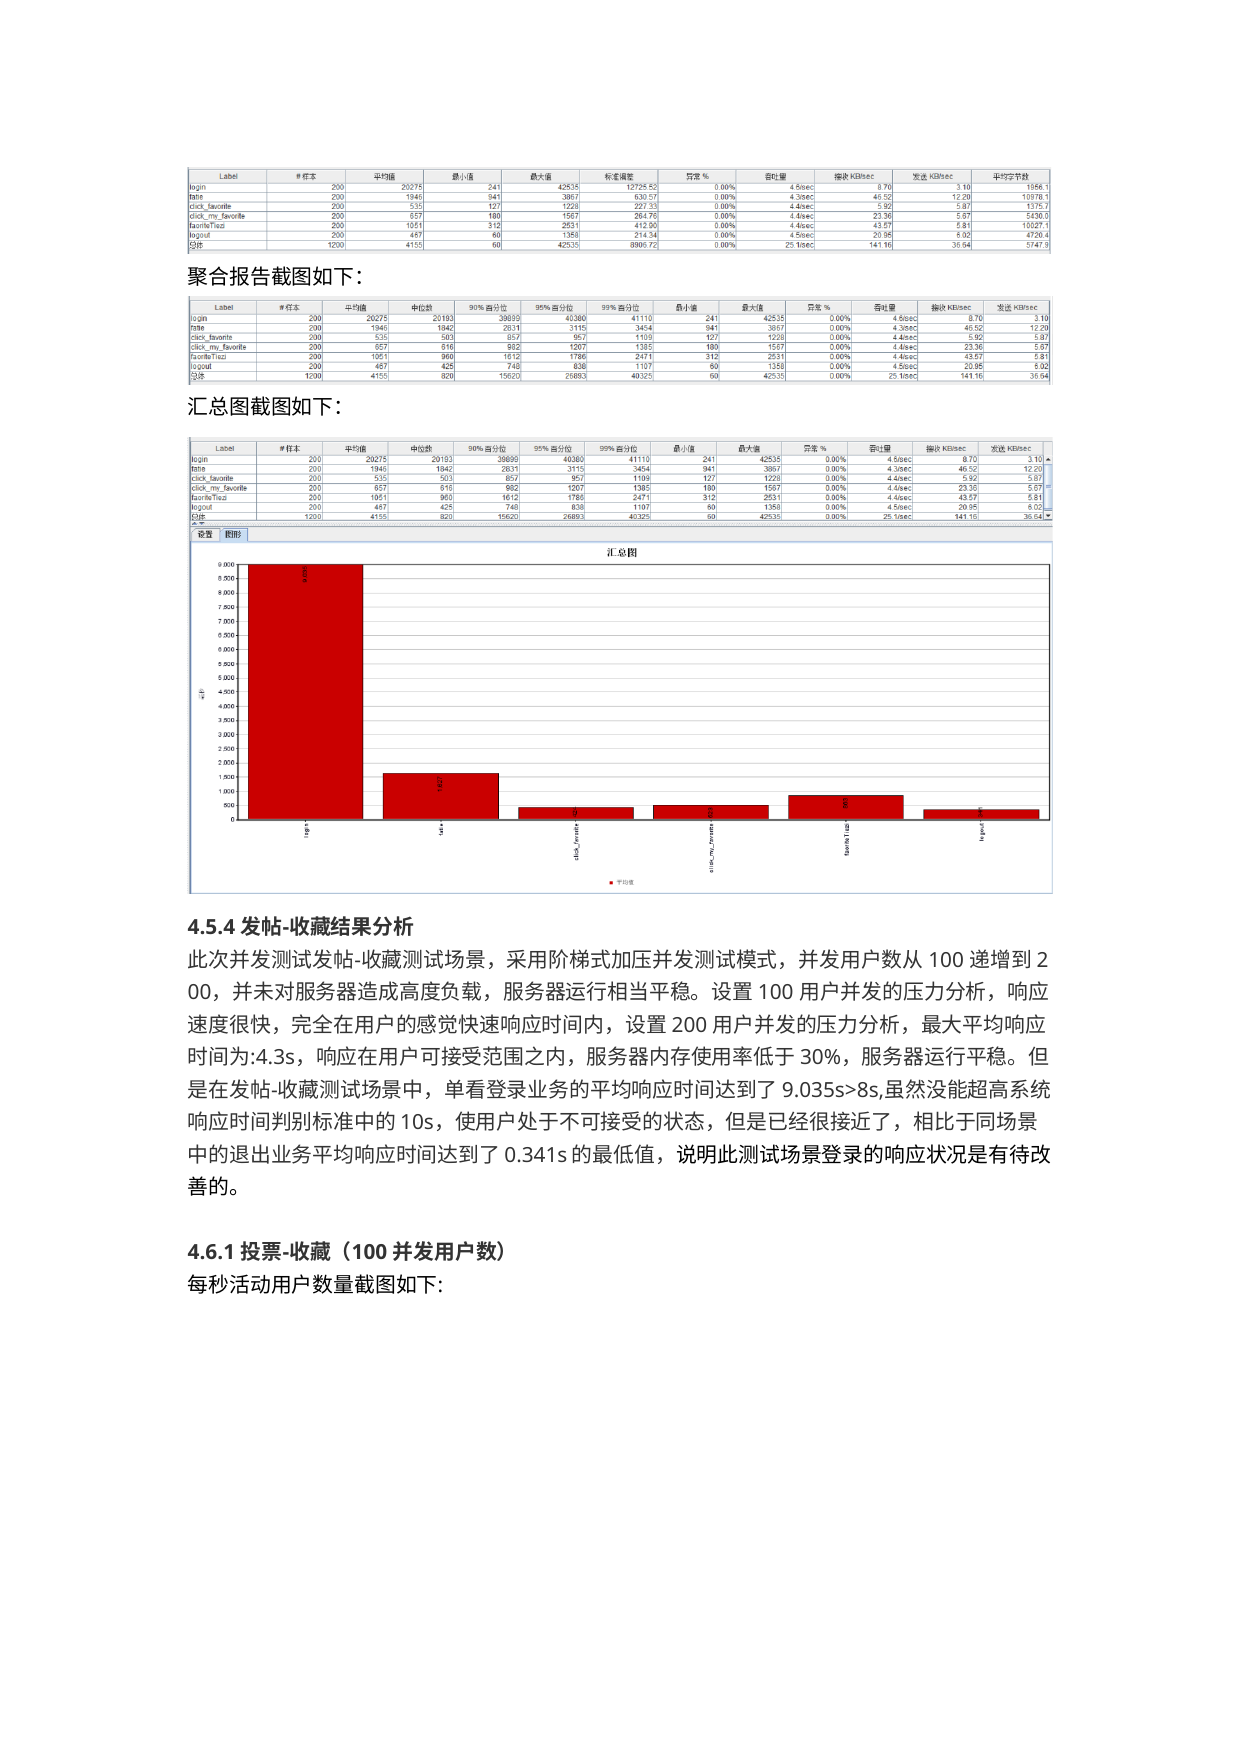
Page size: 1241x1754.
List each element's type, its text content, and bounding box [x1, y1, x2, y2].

text 此次并发测试发帖-收藏测试场景，采用阶梯式加压并发测试模式，并发用户数从 100 递增到 2 [187, 942, 1053, 974]
text 聚合报告截图如下： [187, 259, 1053, 292]
text 4.5.4 发帖-收藏结果分析 [187, 909, 1053, 942]
picture [187, 296, 1053, 385]
text 每秒活动用户数量截图如下: [187, 1267, 1053, 1299]
text 00，并未对服务器造成高度负载，服务器运行相当平稳。设置 100 用户并发的压力分析，响应速度很快，完全在用户的感觉快速响应时间内，设置 200 用户并发的压力分析，最大平均响应时间为:4.3s，响应在用户可接受范围之内，服务器内存使用率低于 30%，服务器运行平稳。但是在发帖-收藏测试场景中，单看登录业务的平均响应时间达到了9.035s>8s,虽然没能超高系统响应时间判别标准中的10s，使用户处于不可接受的状态，但是已经很接近了，相比于同场景中的退出业务平均响应时间达到了0.341s的最低值，说明此测试场景登录的响应状况是有待改善的。 [187, 974, 1053, 1202]
picture [187, 437, 1053, 894]
picture [187, 167, 1052, 254]
text 汇总图截图如下： [187, 389, 1053, 422]
text 4.6.1 投票-收藏（100 并发用户数） [187, 1234, 1053, 1267]
